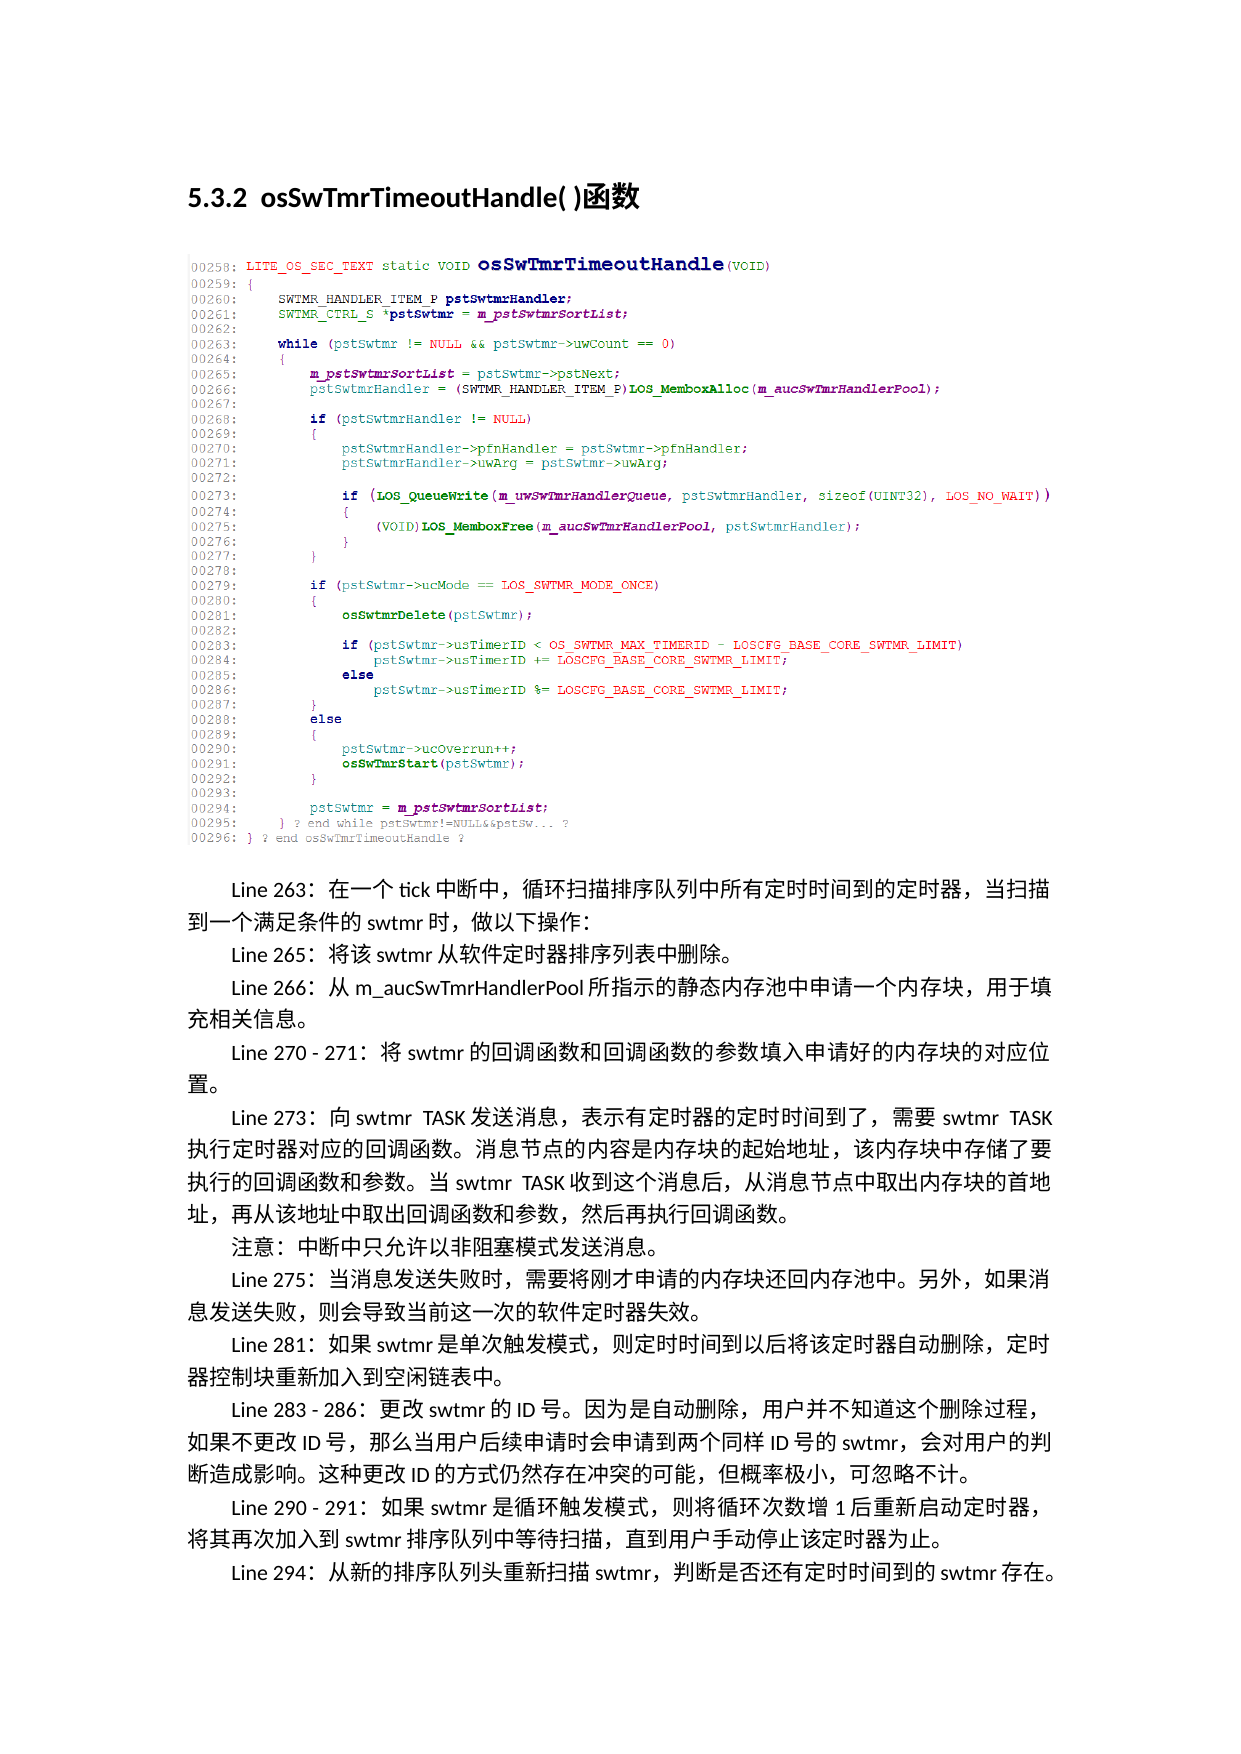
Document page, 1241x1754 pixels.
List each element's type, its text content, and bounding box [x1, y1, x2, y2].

text Line 265：将该swtmr从软件定时器排序列表中删除。 [187, 937, 1053, 969]
text Line 281：如果swtmr是单次触发模式，则定时时间到以后将该定时器自动删除，定时器控制块重新加入到空闲链表中。 [187, 1327, 1053, 1392]
text Line 273：向swtmr TASK发送消息，表示有定时器的定时时间到了，需要swtmr TASK执行定时器对应的回调函数。消息节点的内容是内存块的起始地址，该内存块中存储了要执行的回调函数和参数。当swtmr TASK收到这个消息后，从消息节点中取出内存块的首地址，再从该地址中取出回调函数和参数，然后再执行回调函数。 [187, 1099, 1053, 1229]
text Line 275：当消息发送失败时，需要将刚才申请的内存块还回内存池中。另外，如果消息发送失败，则会导致当前这一次的软件定时器失效。 [187, 1262, 1053, 1327]
text Line 283 - 286：更改swtmr的ID号。因为是自动删除，用户并不知道这个删除过程，如果不更改ID号，那么当用户后续申请时会申请到两个同样ID号的swtmr，会对用户的判断造成影响。这种更改ID的方式仍然存在冲突的可能，但概率极小，可忽略不计。 [187, 1392, 1053, 1489]
text 注意：中断中只允许以非阻塞模式发送消息。 [187, 1229, 1053, 1262]
text Line 270 - 271：将swtmr的回调函数和回调函数的参数填入申请好的内存块的对应位置。 [187, 1034, 1053, 1099]
text Line 266：从m_aucSwTmrHandlerPool所指示的静态内存池中申请一个内存块，用于填充相关信息。 [187, 969, 1053, 1034]
text Line 294：从新的排序队列头重新扫描swtmr，判断是否还有定时时间到的swtmr存在。 [187, 1554, 1053, 1587]
subtitle 5.3.2 osSwTmrTimeoutHandle( )函数 [187, 162, 1053, 227]
text Line 290 - 291：如果swtmr是循环触发模式，则将循环次数增1后重新启动定时器，将其再次加入到swtmr排序队列中等待扫描，直到用户手动停止该定时器为止。 [187, 1489, 1053, 1554]
text Line 263：在一个tick中断中，循环扫描排序队列中所有定时时间到的定时器，当扫描到一个满足条件的swtmr时，做以下操作： [187, 872, 1053, 937]
picture [187, 254, 1052, 845]
